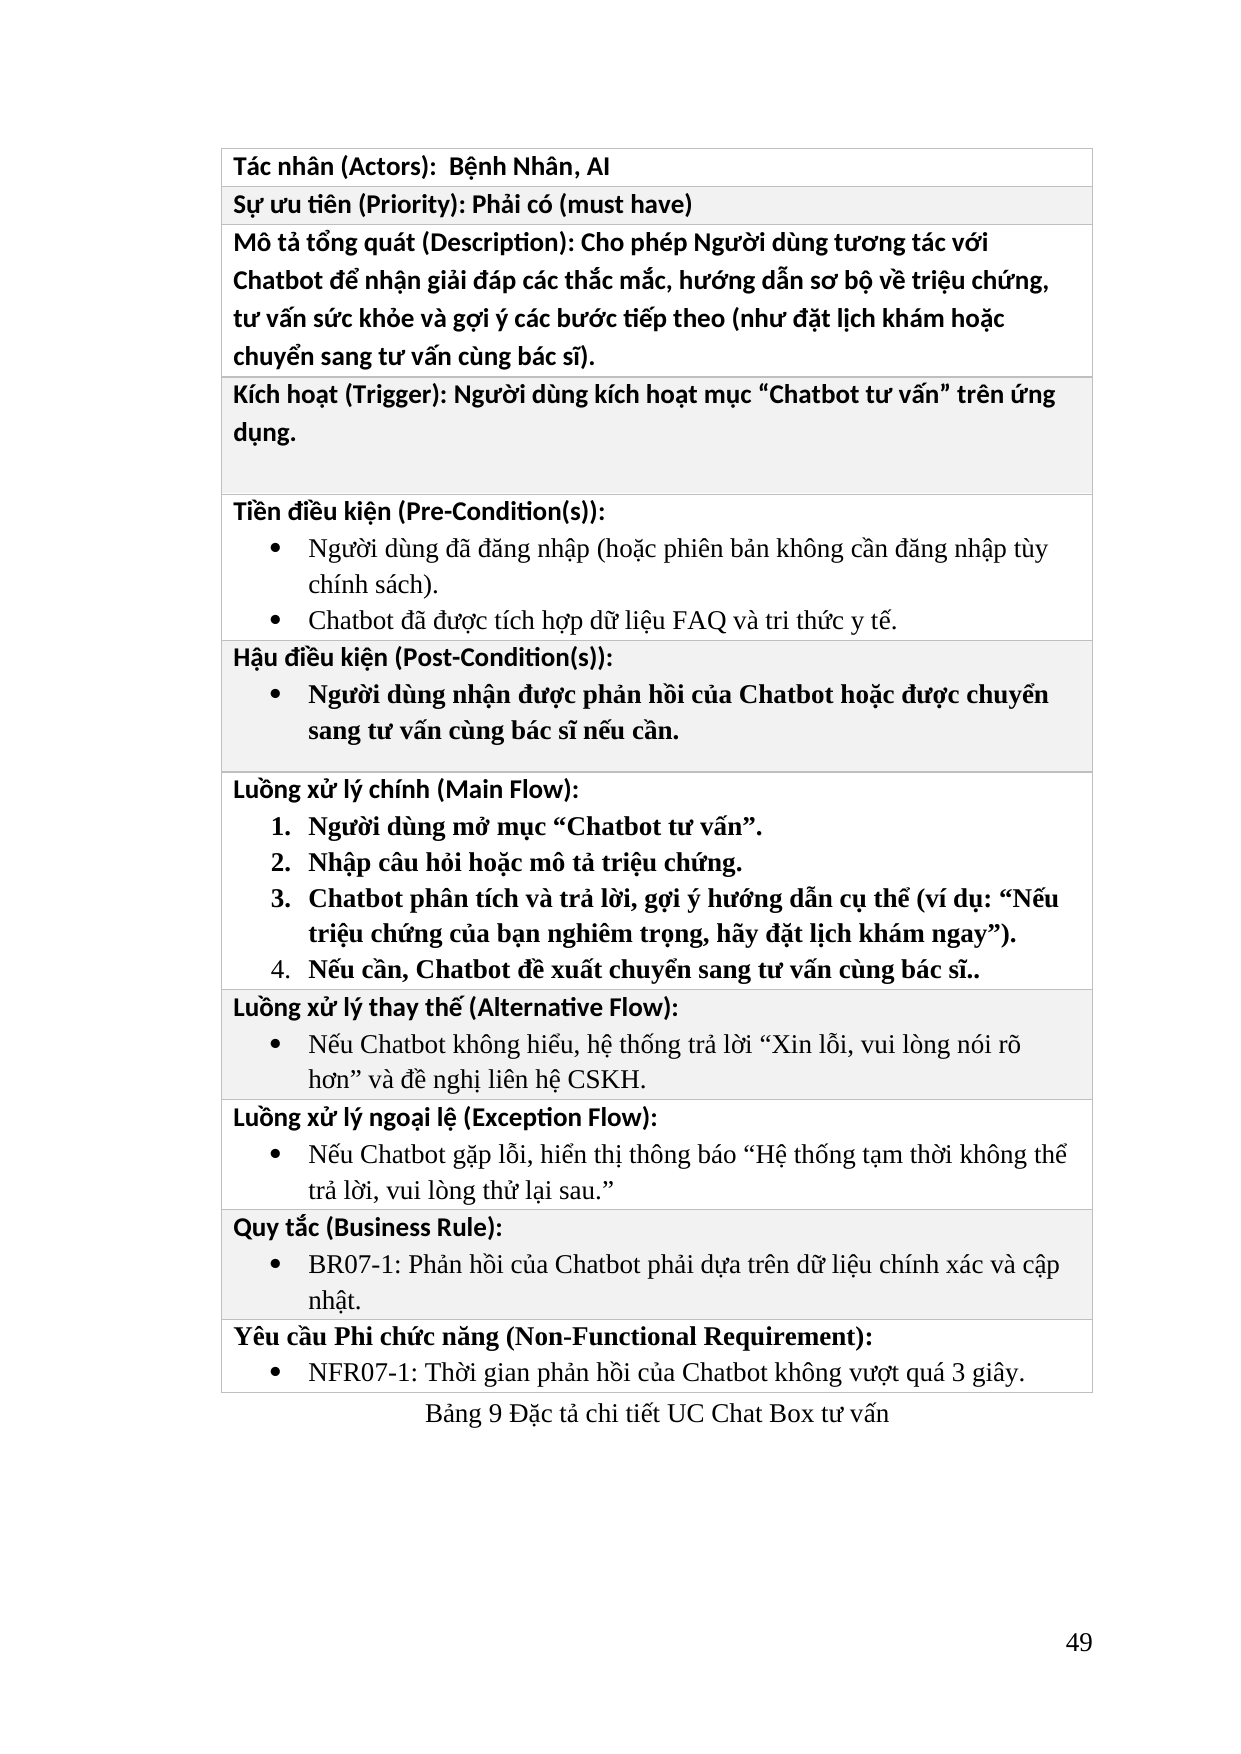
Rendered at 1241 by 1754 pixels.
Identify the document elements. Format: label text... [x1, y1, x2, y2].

table_cell Yêu cầu Phi chức năng (Non-Functional Requirement): NFR07-1: Thời gian phản hồi của Chatbot không vượt quá 3 giây. [222, 1320, 1092, 1392]
table_cell Quy tắc (Business Rule): BR07-1: Phản hồi của Chatbot phải dựa trên dữ liệu chính xác và cập nhật. [222, 1210, 1092, 1319]
table_cell Mô tả tổng quát (Description): Cho phép Người dùng tương tác với Chatbot để nhận giải đáp các thắc mắc, hướng dẫn sơ bộ về triệu chứng, tư vấn sức khỏe và gợi ý các bước tiếp theo (như đặt lịch khám hoặc chuyển sang tư vấn cùng bác sĩ). [222, 225, 1092, 376]
table_cell Luồng xử lý chính (Main Flow): Người dùng mở mục “Chatbot tư vấn”. Nhập câu hỏi hoặc mô tả triệu chứng. Chatbot phân tích và trả lời, gợi ý hướng dẫn cụ thể (ví dụ: “Nếu triệu chứng của bạn nghiêm trọng, hãy đặt lịch khám ngay”). Nếu cần, Chatbot đề xuất chuyển sang tư vấn cùng bác sĩ.. [222, 773, 1092, 989]
table_cell Luồng xử lý thay thế (Alternative Flow): Nếu Chatbot không hiểu, hệ thống trả lời “Xin lỗi, vui lòng nói rõ hơn” và đề nghị liên hệ CSKH. [222, 990, 1092, 1099]
table_cell Kích hoạt (Trigger): Người dùng kích hoạt mục “Chatbot tư vấn” trên ứng dụng. [222, 378, 1092, 493]
table_cell Hậu điều kiện (Post-Condition(s)): Người dùng nhận được phản hồi của Chatbot hoặc được chuyển sang tư vấn cùng bác sĩ nếu cần. [222, 641, 1092, 771]
table_cell Tác nhân (Actors): Bệnh Nhân, AI [222, 149, 1092, 186]
table_cell Luồng xử lý ngoại lệ (Exception Flow): Nếu Chatbot gặp lỗi, hiển thị thông báo “Hệ thống tạm thời không thể trả lời, vui lòng thử lại sau.” [222, 1100, 1092, 1209]
text Bảng 9 Đặc tả chi tiết UC Chat Box tư vấn [221, 1397, 1092, 1428]
table_cell Tiền điều kiện (Pre-Condition(s)): Người dùng đã đăng nhập (hoặc phiên bản không cần đăng nhập tùy chính sách). Chatbot đã được tích hợp dữ liệu FAQ và tri thức y tế. [222, 495, 1092, 639]
table_cell Sự ưu tiên (Priority): Phải có (must have) [222, 187, 1092, 224]
